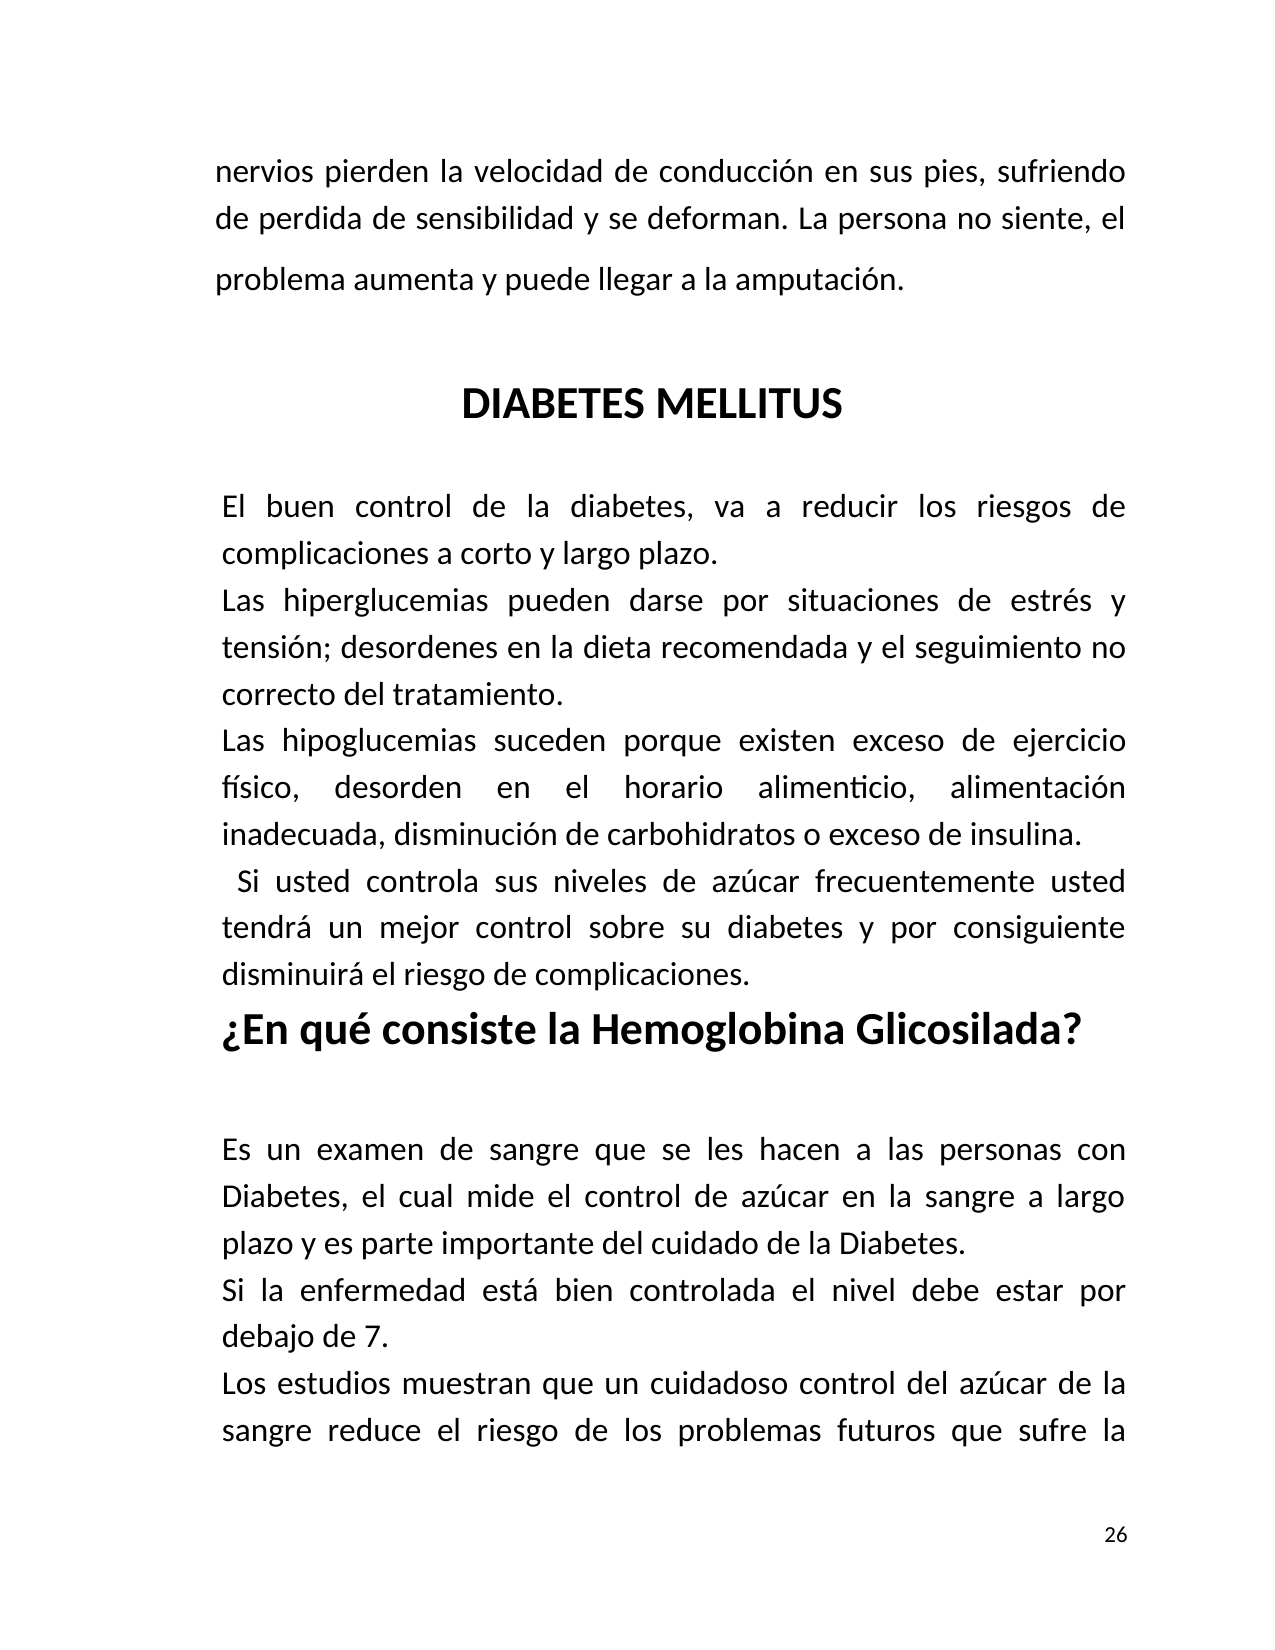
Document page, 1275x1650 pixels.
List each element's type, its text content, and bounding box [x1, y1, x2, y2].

list Si la enfermedad está bien controlada el nivel debe estar por debajo de 7. [222, 1269, 1127, 1356]
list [222, 1362, 1127, 1450]
list ¿En qué consiste la Hemoglobina Glicosilada? [177, 1000, 1127, 1056]
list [177, 150, 1127, 302]
list Las hiperglucemias pueden darse por situaciones de estrés y tensión; desordenes en la dieta recomendada y el seguimiento no correcto del tratamiento. [222, 579, 1127, 713]
list Las hipoglucemias suceden porque existen exceso de ejercicio físico, desorden en el horario alimenticio, alimentación inadecuada, disminución de carbohidratos o exceso de insulina. [222, 719, 1127, 853]
list DIABETES MELLITUS [177, 374, 1127, 430]
list Si usted controla sus niveles de azúcar frecuentemente usted tendrá un mejor control sobre su diabetes y por consiguiente disminuirá el riesgo de complicaciones. [222, 859, 1127, 994]
list El buen control de la diabetes, va a reducir los riesgos de complicaciones a corto y largo plazo. [222, 485, 1127, 573]
list Es un examen de sangre que se les hacen a las personas con Diabetes, el cual mide el control de azúcar en la sangre a largo plazo y es parte importante del cuidado de la Diabetes. [222, 1128, 1127, 1263]
